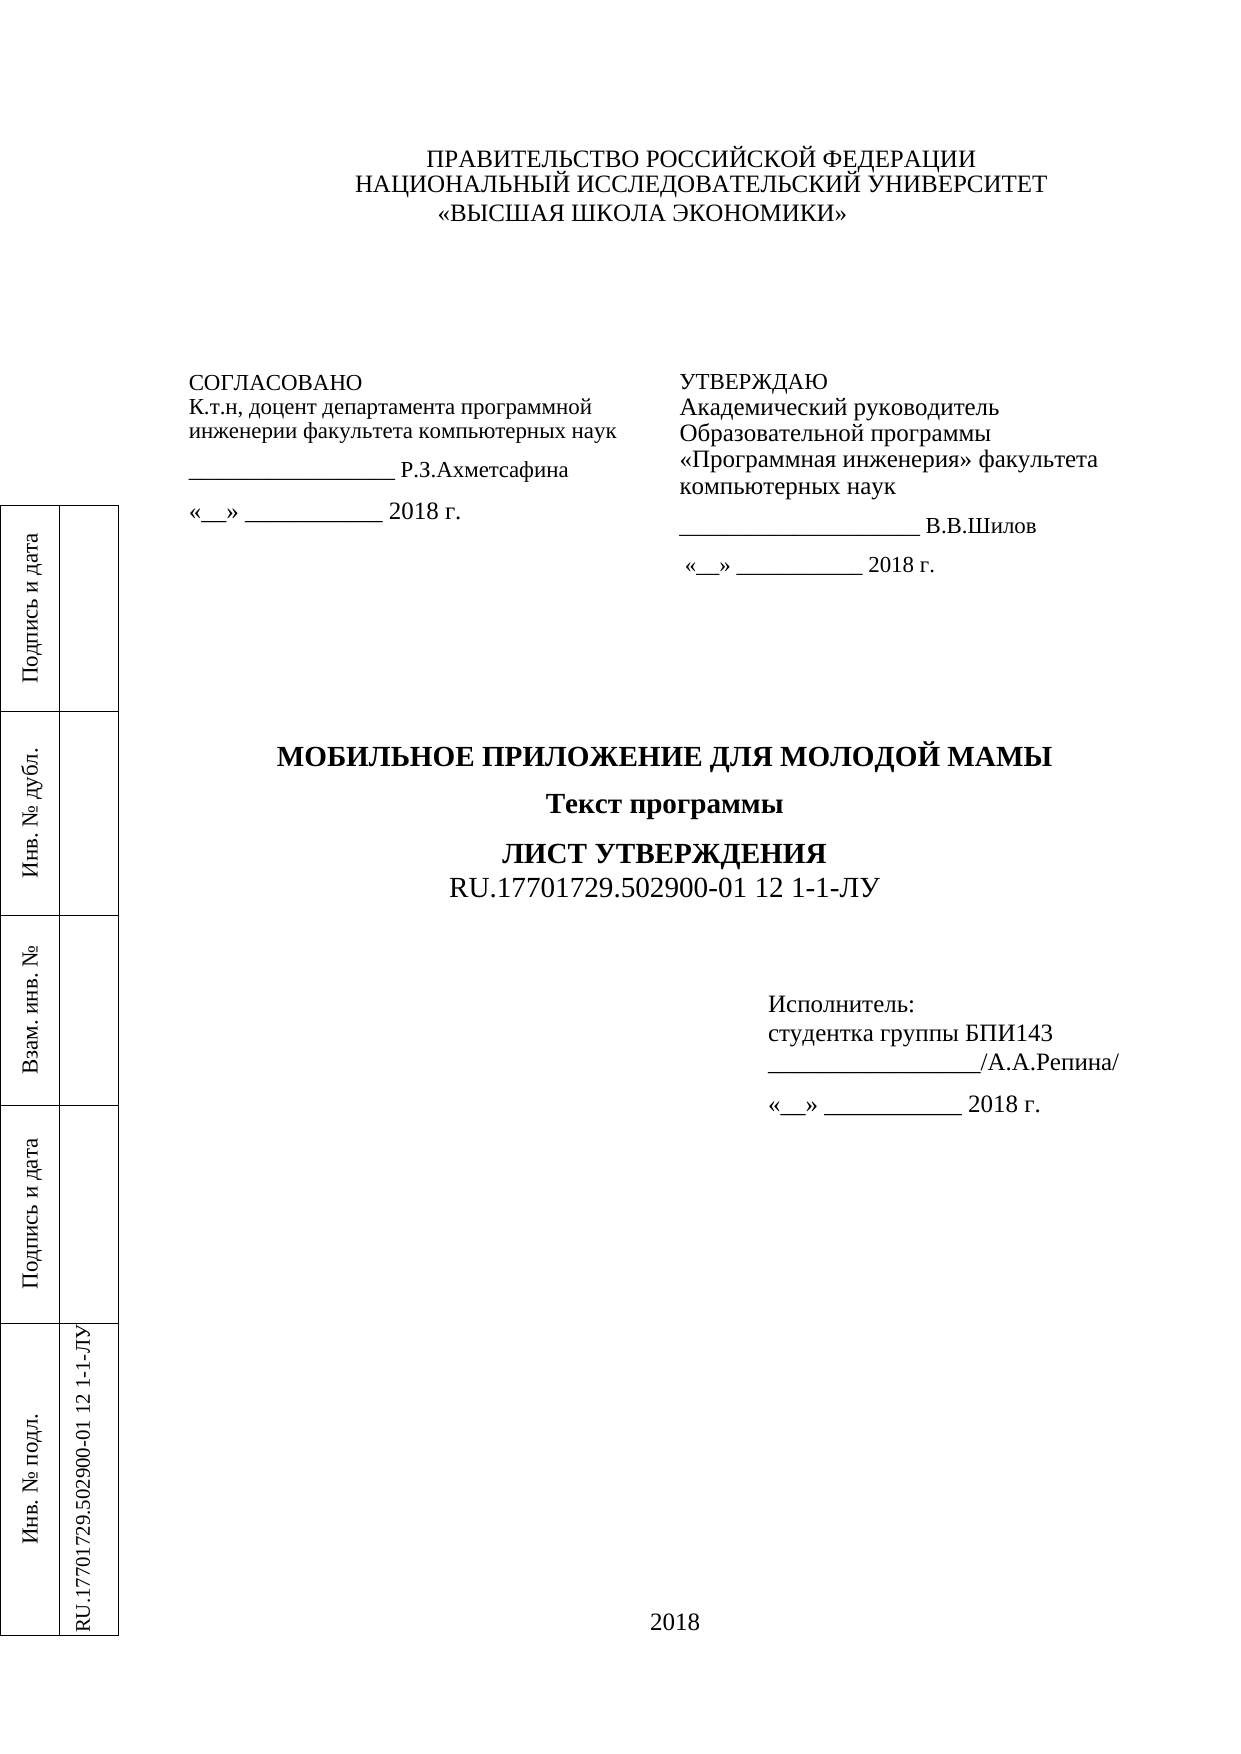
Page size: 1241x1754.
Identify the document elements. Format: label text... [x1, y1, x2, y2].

table_header СОГЛАСОВАНО К.т.н, доцент департамента программной инженерии факультета компьютерных наук __________________ Р.З.Ахметсафина «__» ___________ 2018 г. [177, 371, 663, 596]
table_cell Подпись и дата [1, 1106, 59, 1322]
table_cell RU.17701729.502900-01 12 1-1-ЛУ [60, 1324, 118, 1635]
table_header УТВЕРЖДАЮ _____________________ В.В.Шилов «__» ___________ 2018 г. [663, 371, 1152, 596]
table_cell [60, 916, 118, 1105]
table_cell Инв. № подл. [1, 1324, 59, 1635]
text Исполнитель: [768, 989, 1152, 1018]
table_cell [60, 712, 118, 914]
text ПРАВИТЕЛЬСТВО РОССИЙСКОЙ ФЕДЕРАЦИИ [177, 147, 1152, 172]
text Текст программы [177, 786, 1152, 819]
table_cell Взам. инв. № [1, 916, 59, 1105]
table_cell Инв. № дубл. [1, 712, 59, 914]
text 2018 [650, 1607, 1152, 1636]
text «__» ___________ 2018 г. [768, 1089, 1152, 1118]
table_header [60, 506, 118, 711]
text _________________/А.А.Репина/ [768, 1047, 1152, 1076]
text ЛИСТ УТВЕРЖДЕНИЯ [177, 836, 1152, 870]
text «ВЫСШАЯ ШКОЛА ЭКОНОМИКИ» [59, 198, 1152, 227]
table_cell [60, 1106, 118, 1322]
text RU.17701729.502900-01 12 1-1-ЛУ [177, 870, 1152, 903]
text НАЦИОНАЛЬНЫЙ ИССЛЕДОВАТЕЛЬСКИЙ УНИВЕРСИТЕТ [177, 172, 1152, 198]
table_header Подпись и дата [1, 506, 59, 711]
text студентка группы БПИ143 [768, 1018, 1152, 1047]
text МОБИЛЬНОЕ ПРИЛОЖЕНИЕ ДЛЯ МОЛОДОЙ МАМЫ [177, 739, 1152, 773]
